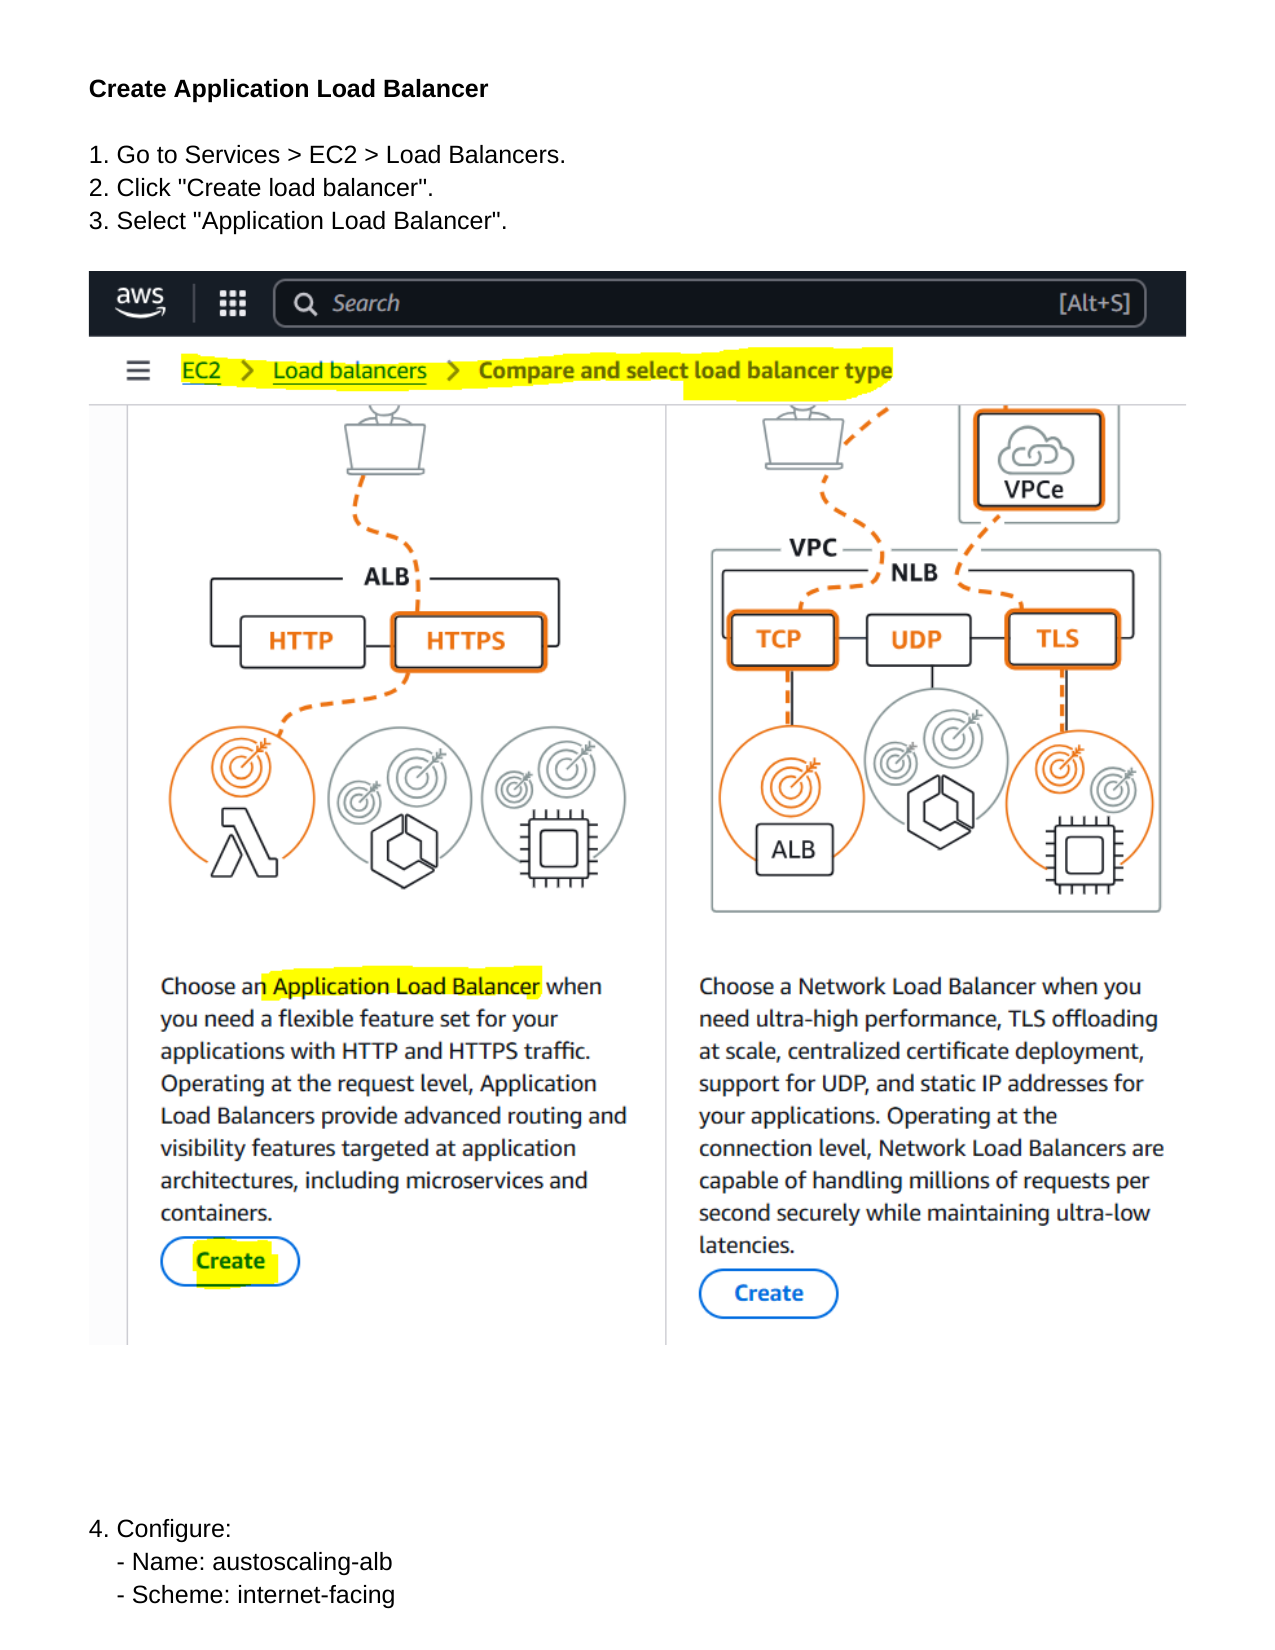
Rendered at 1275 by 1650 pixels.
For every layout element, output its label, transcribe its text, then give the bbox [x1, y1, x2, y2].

text 4. Configure: [89, 1514, 1186, 1543]
text 3. Select "Application Load Balancer". [89, 206, 1186, 234]
text - Scheme: internet-facing [89, 1580, 1186, 1609]
text 2. Click "Create load balancer". [89, 173, 1186, 201]
text 1. Go to Services > EC2 > Load Balancers. [89, 139, 1186, 168]
picture [88, 271, 1187, 1345]
text - Name: austoscaling-alb [89, 1547, 1186, 1576]
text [89, 29, 1186, 102]
